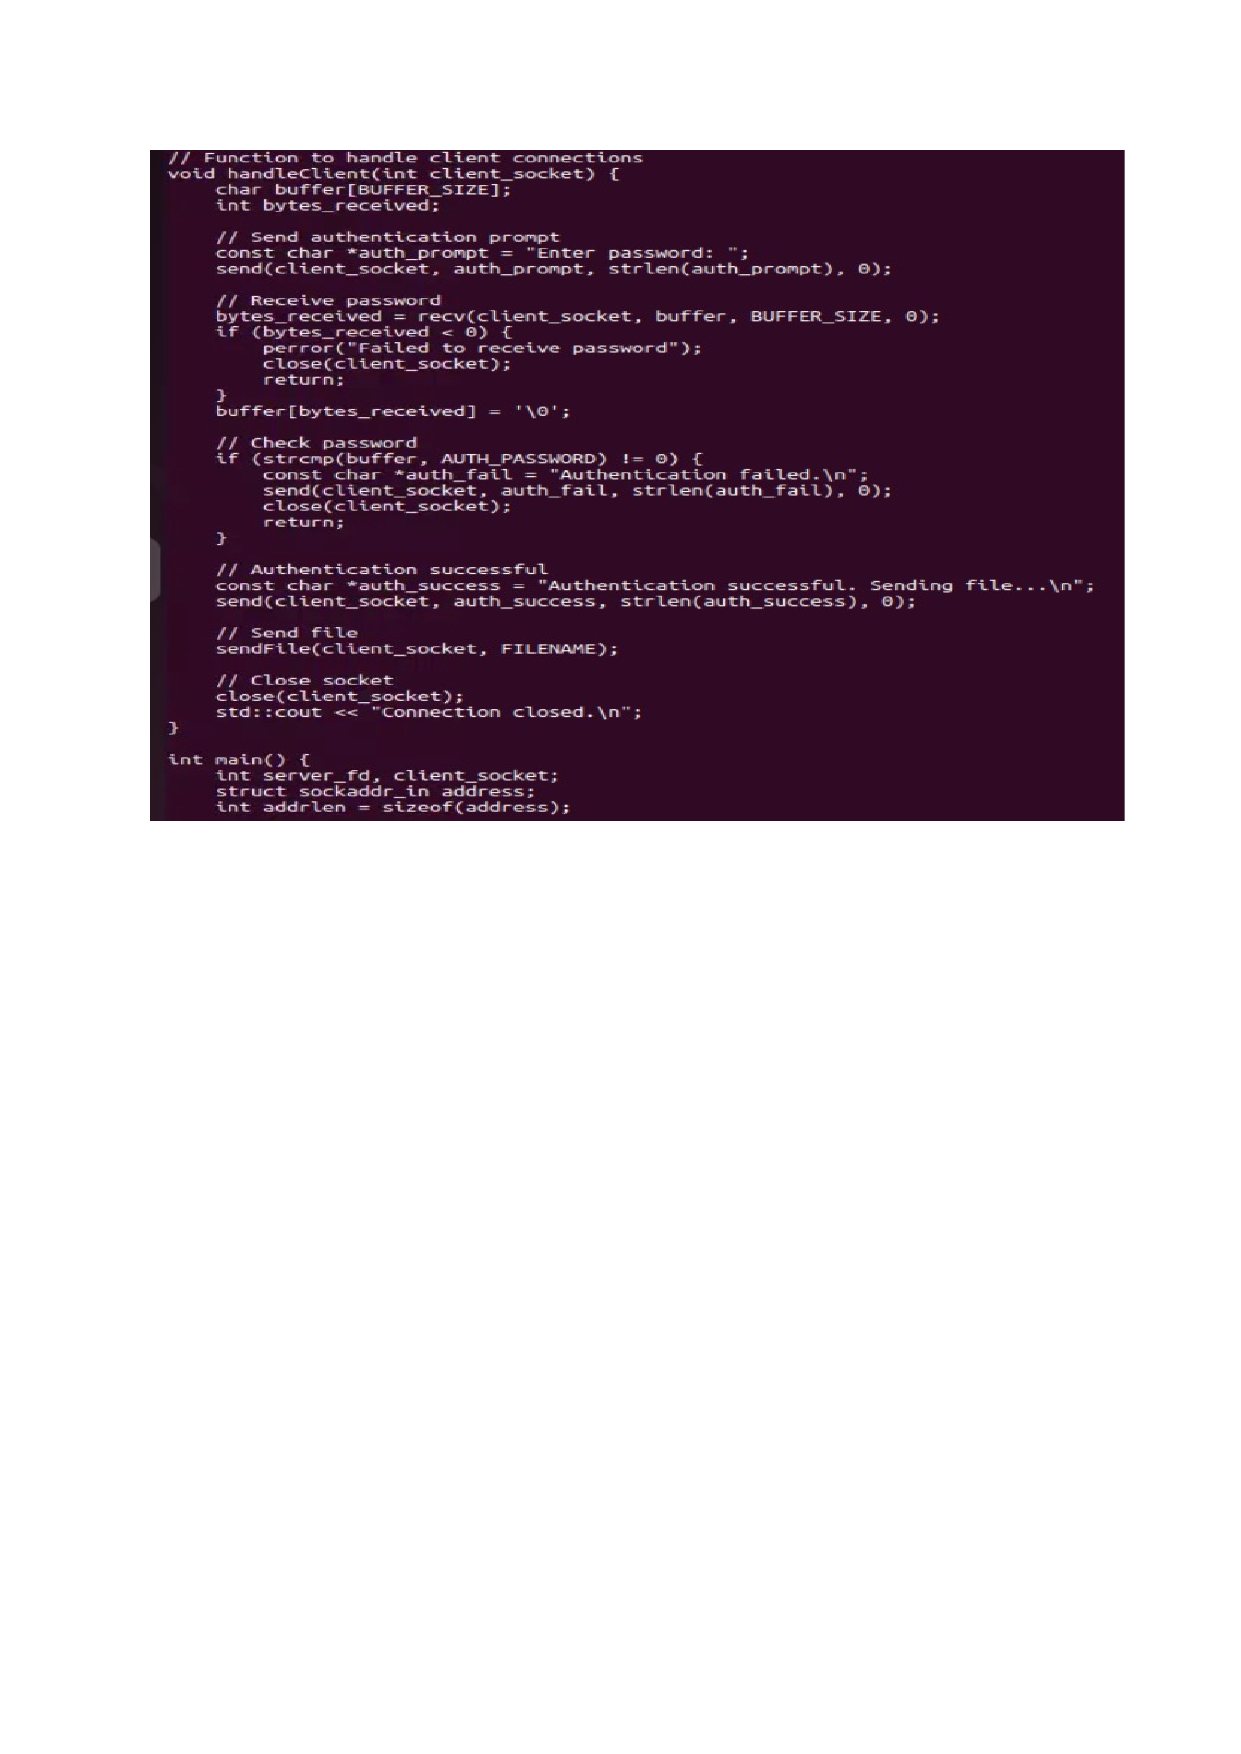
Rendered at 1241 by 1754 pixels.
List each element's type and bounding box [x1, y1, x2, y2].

picture [150, 150, 1125, 821]
